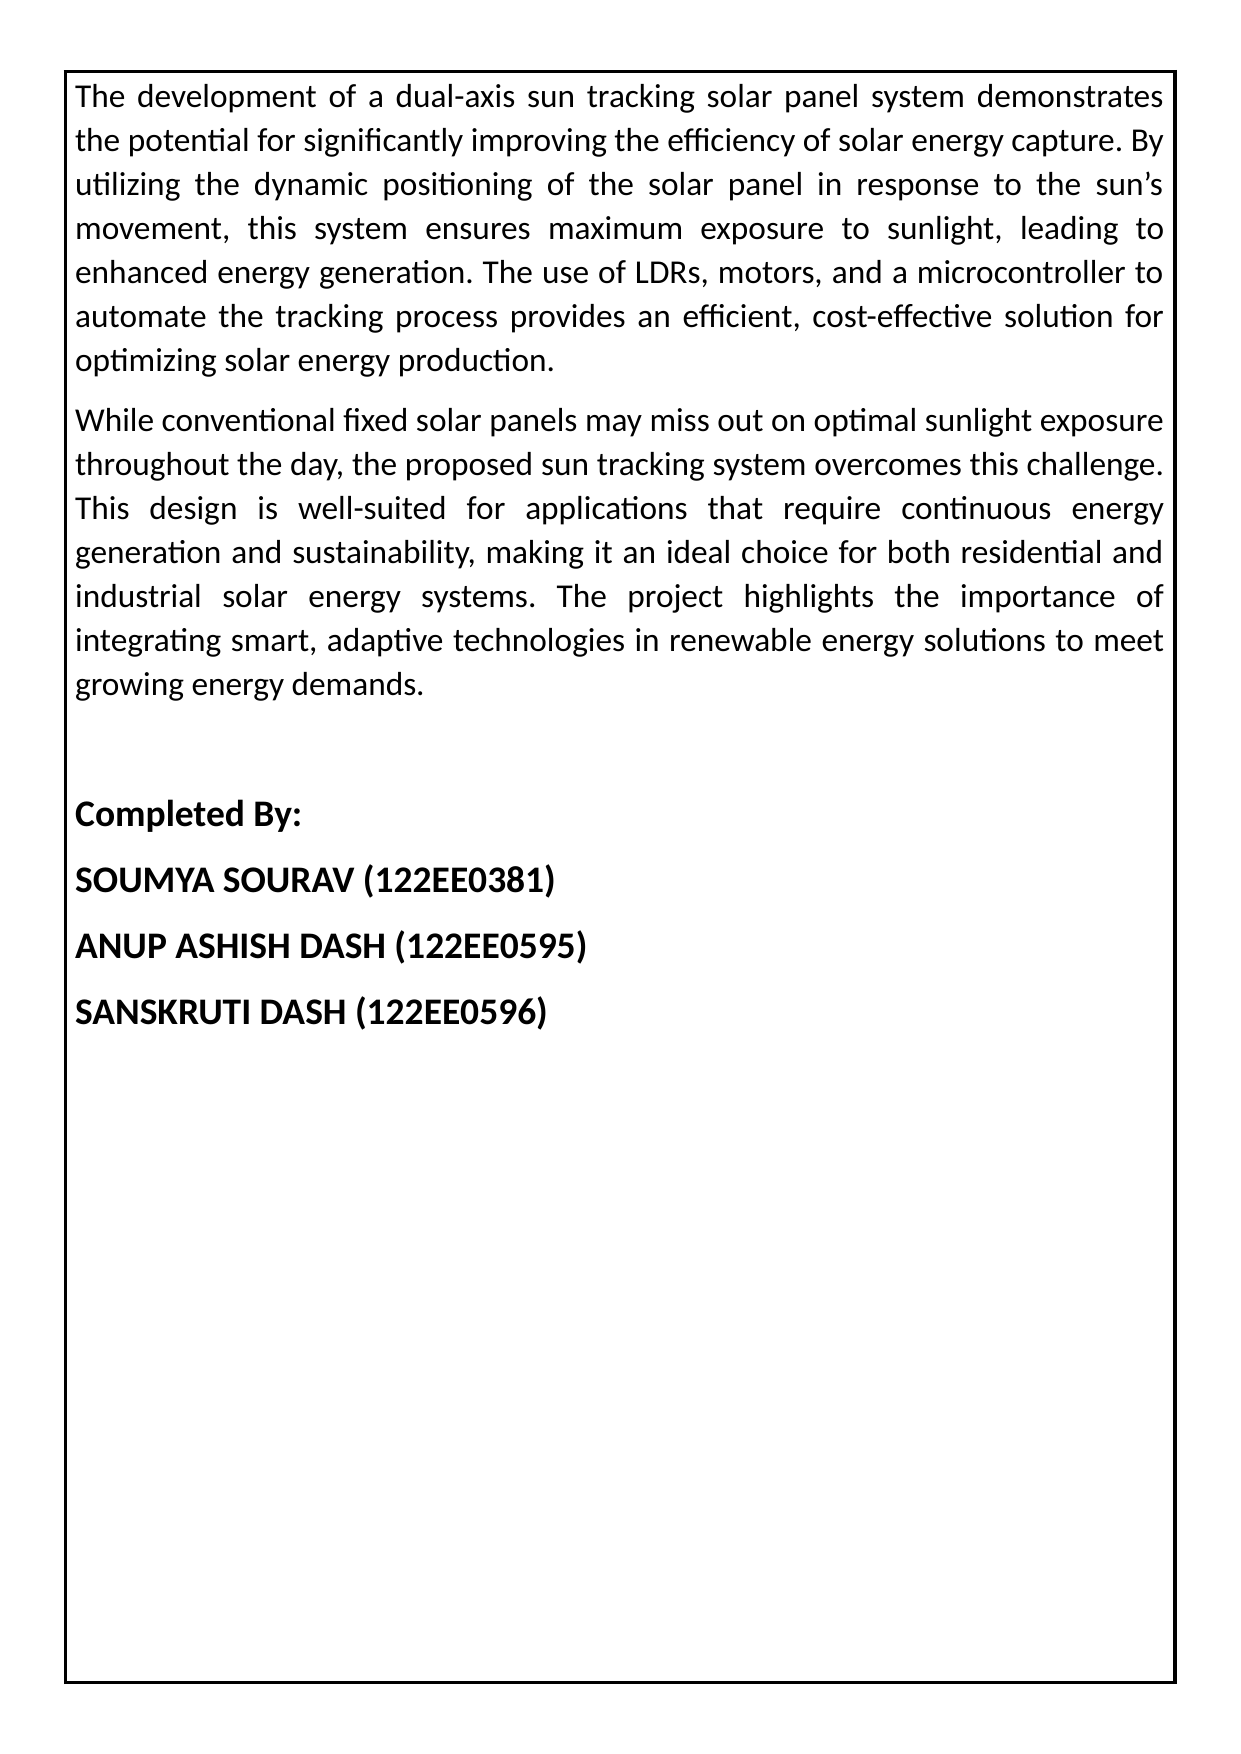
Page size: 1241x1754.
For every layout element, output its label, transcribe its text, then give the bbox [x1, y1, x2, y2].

text While conventional fixed solar panels may miss out on optimal sunlight exposure throughout the day, the proposed sun tracking system overcomes this challenge. This design is well-suited for applications that require continuous energy generation and sustainability, making it an ideal choice for both residential and industrial solar energy systems. The project highlights the importance of integrating smart, adaptive technologies in renewable energy solutions to meet growing energy demands. [75, 399, 1165, 704]
text The development of a dual-axis sun tracking solar panel system demonstrates the potential for significantly improving the efficiency of solar energy capture. By utilizing the dynamic positioning of the solar panel in response to the sun’s movement, this system ensures maximum exposure to sunlight, leading to enhanced energy generation. The use of LDRs, motors, and a microcontroller to automate the tracking process provides an efficient, cost-effective solution for optimizing solar energy production. [75, 75, 1165, 379]
text SOUMYA SOURAV (122EE0381) [75, 856, 1165, 902]
text SANSKRUTI DASH (122EE0596) [75, 988, 1165, 1034]
text ANUP ASHISH DASH (122EE0595) [75, 922, 1165, 968]
text Completed By: [75, 790, 1165, 836]
